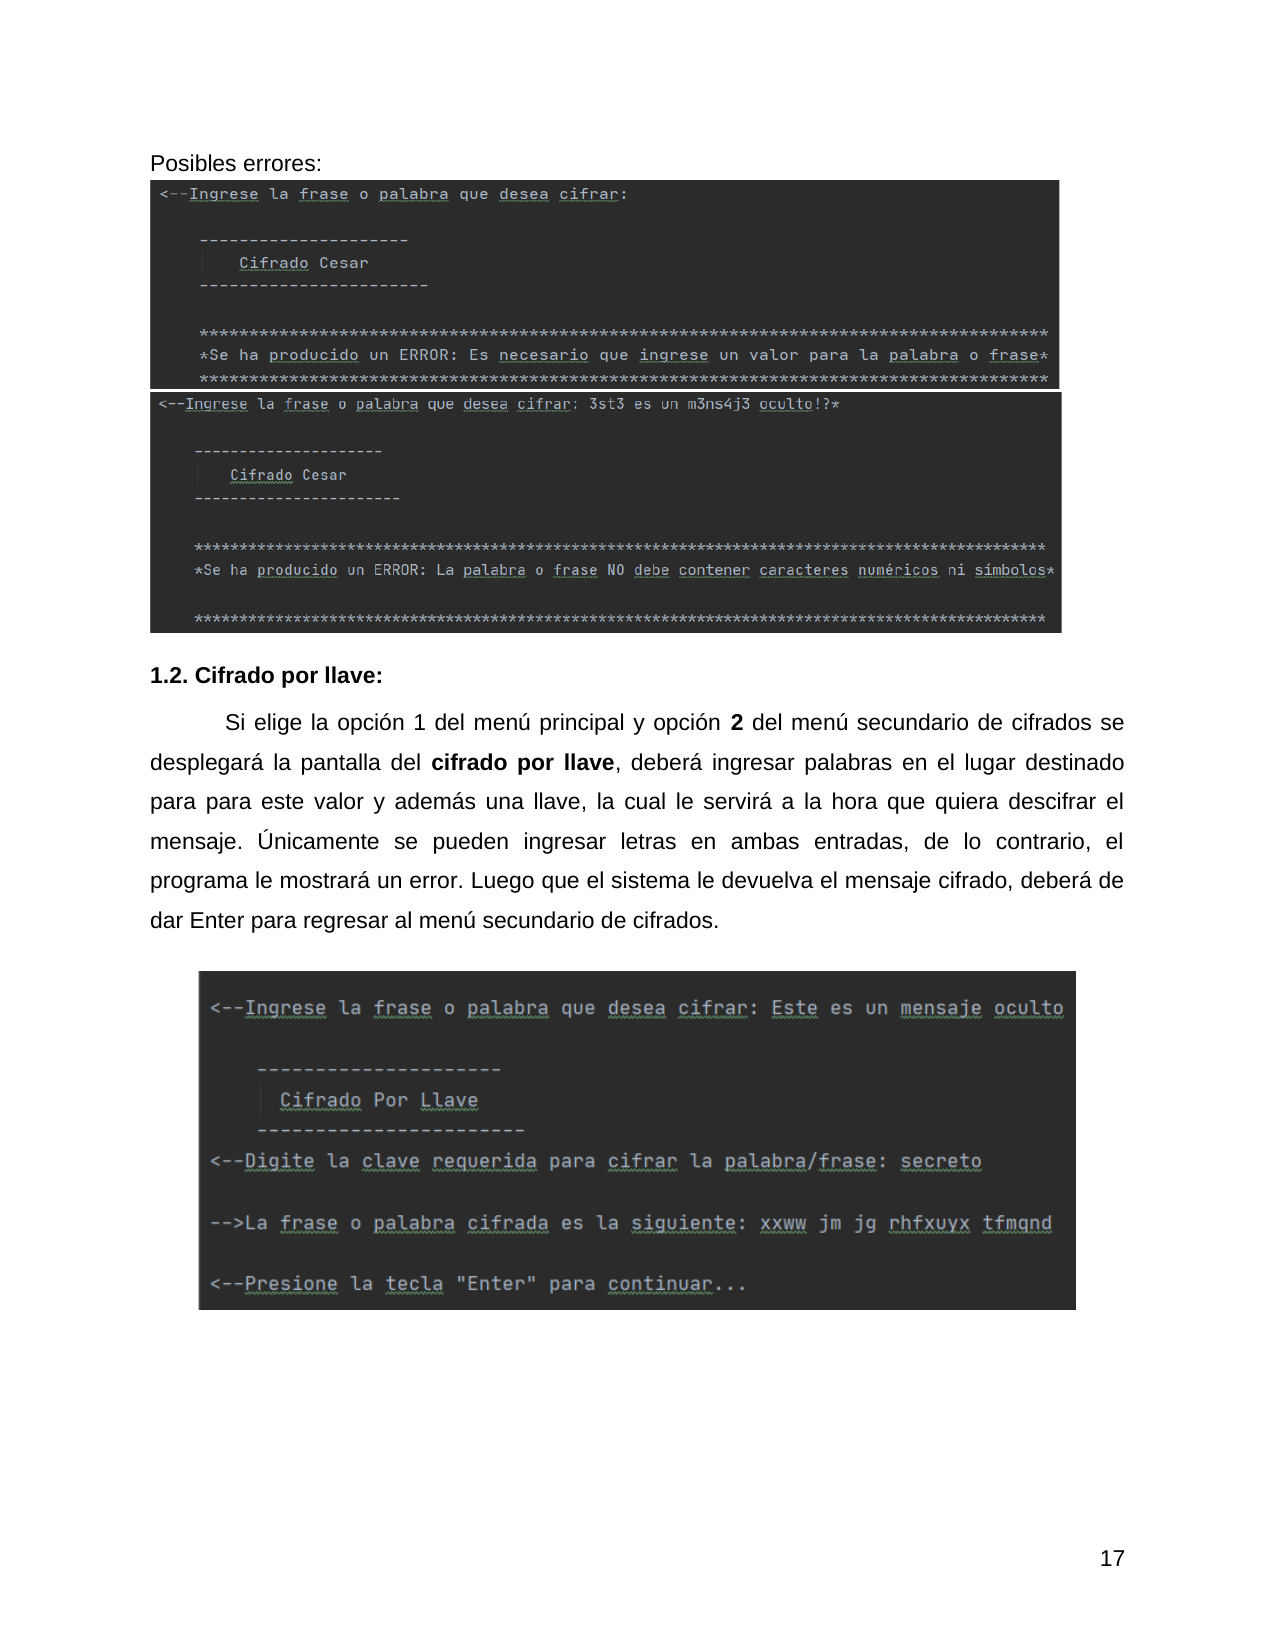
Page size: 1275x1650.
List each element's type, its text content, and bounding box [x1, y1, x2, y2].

picture [150, 392, 1062, 633]
text Si elige la opción 1 del menú principal y opción 2 del menú secundario de cifrados se desplegará la pantalla del cifrado por llave, deberá ingresar palabras en el lugar destinado para para este valor y además una llave, la cual le servirá a la hora que quiera descifrar el mensaje. Únicamente se pueden ingresar letras en ambas entradas, de lo contrario, el programa le mostrará un error. Luego que el sistema le devuelva el mensaje cifrado, deberá de dar Enter para regresar al menú secundario de cifrados. [150, 709, 1125, 933]
text Posibles errores: [150, 150, 1125, 176]
picture [198, 971, 1076, 1310]
subtitle 1.2. Cifrado por llave: [150, 662, 1125, 688]
picture [150, 180, 1060, 389]
